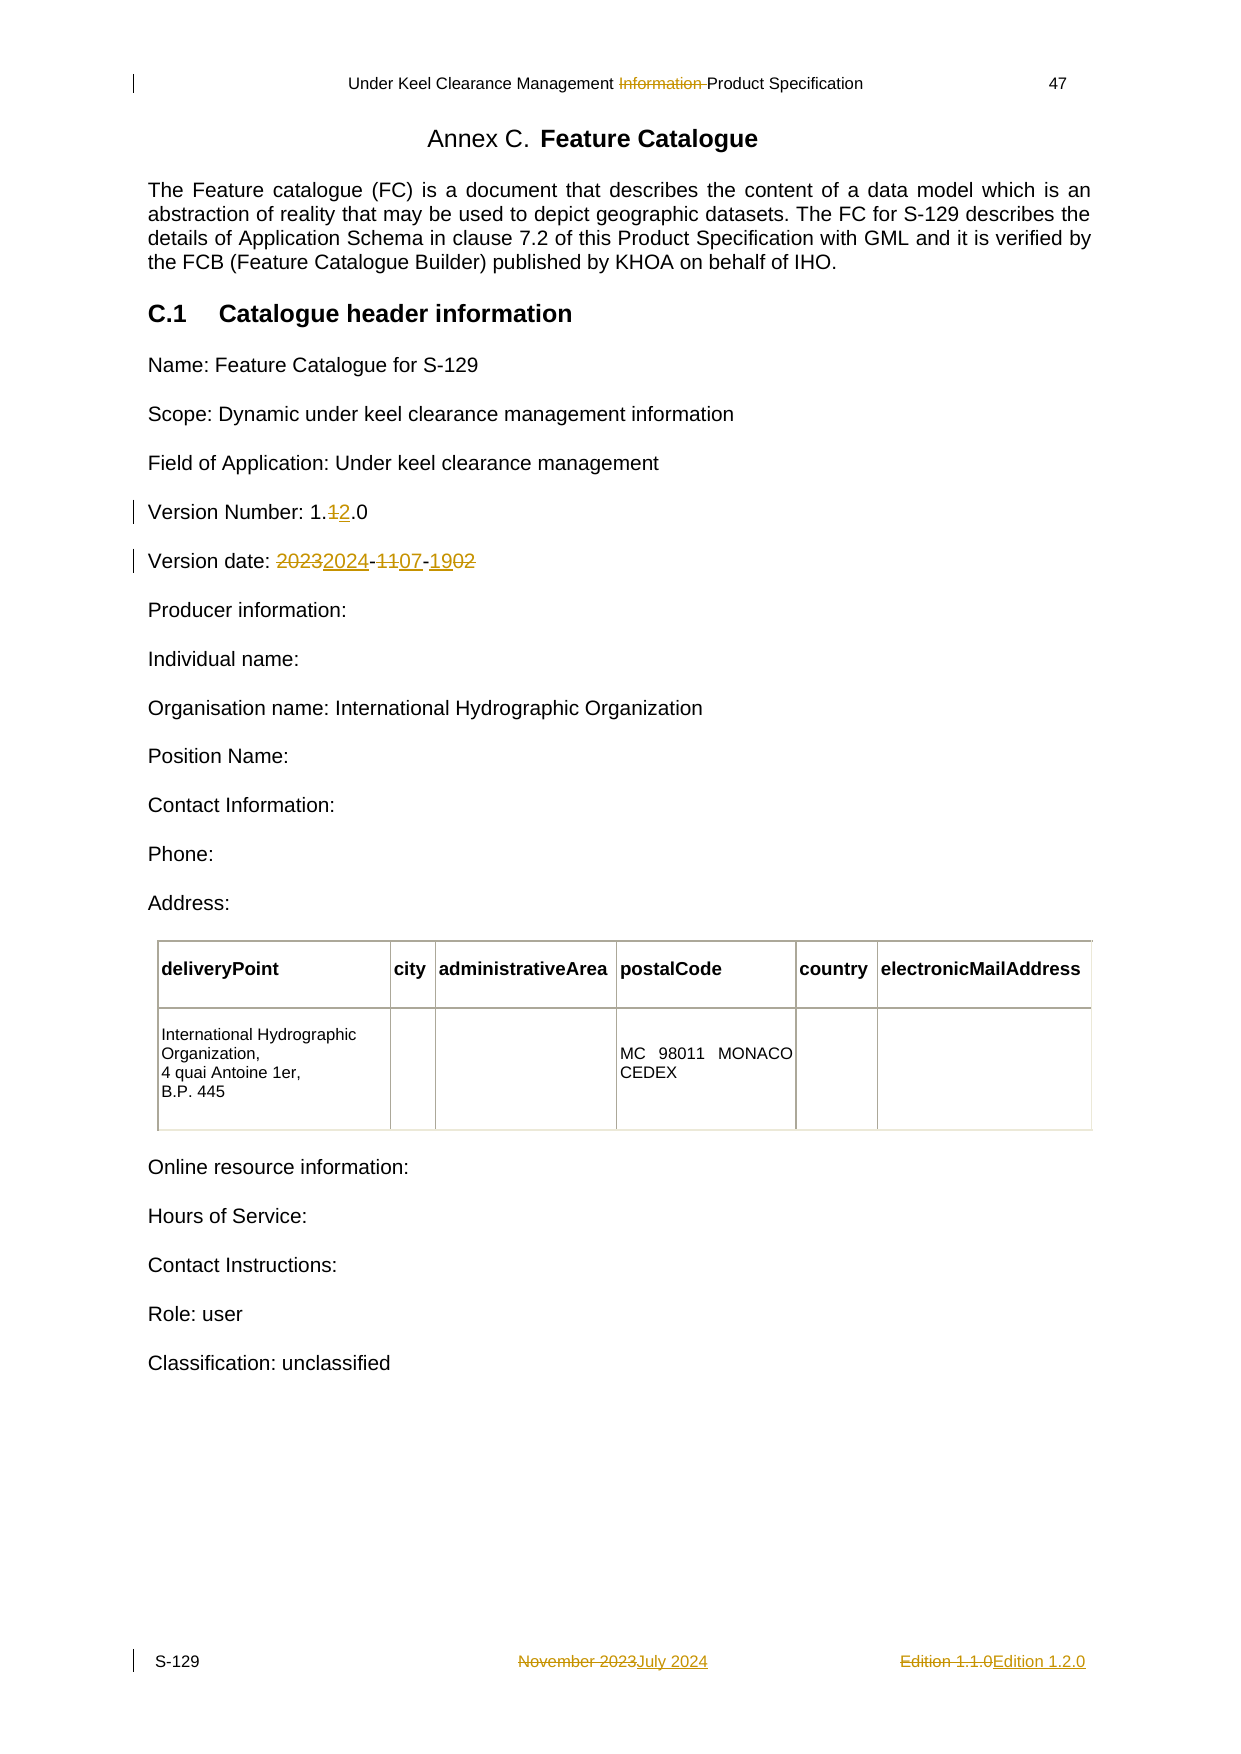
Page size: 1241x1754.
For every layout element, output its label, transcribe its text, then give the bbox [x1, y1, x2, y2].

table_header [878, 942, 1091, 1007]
text Contact Information: [148, 793, 1092, 817]
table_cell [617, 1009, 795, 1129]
text Catalogue header information [148, 299, 1092, 328]
text Classification: unclassified [148, 1350, 1092, 1374]
text Online resource information: [148, 1131, 1092, 1178]
text Role: user [148, 1301, 1092, 1325]
text Version date: -- [148, 548, 1092, 572]
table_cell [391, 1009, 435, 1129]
text Phone: [148, 842, 1092, 866]
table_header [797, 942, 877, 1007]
text Individual name: [148, 646, 1092, 670]
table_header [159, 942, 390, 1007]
text Name: Feature Catalogue for S-129 [148, 353, 1092, 377]
text The Feature catalogue (FC) is a document that describes the content of a data model which is an abstraction of reality that may be used to depict geographic datasets. The FC for S-129 describes the details of Application Schema in clause 7.2 of this Product Specification with GML and it is verified by the FCB (Feature Catalogue Builder) published by KHOA on behalf of IHO. [148, 178, 1092, 274]
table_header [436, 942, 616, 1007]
text Position Name: [148, 744, 1092, 768]
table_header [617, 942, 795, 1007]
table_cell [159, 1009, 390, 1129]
text Version Number: 1..0 [148, 499, 1092, 523]
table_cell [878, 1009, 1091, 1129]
text Scope: Dynamic under keel clearance management information [148, 402, 1092, 426]
text Organisation name: International Hydrographic Organization [148, 695, 1092, 719]
text Field of Application: Under keel clearance management [148, 451, 1092, 474]
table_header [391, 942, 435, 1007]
text Producer information: [148, 597, 1092, 621]
text Contact Instructions: [148, 1252, 1092, 1276]
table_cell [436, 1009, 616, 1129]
text Address: [148, 891, 1092, 915]
text Hours of Service: [148, 1203, 1092, 1227]
text Feature Catalogue [148, 124, 1092, 153]
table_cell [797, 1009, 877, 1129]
